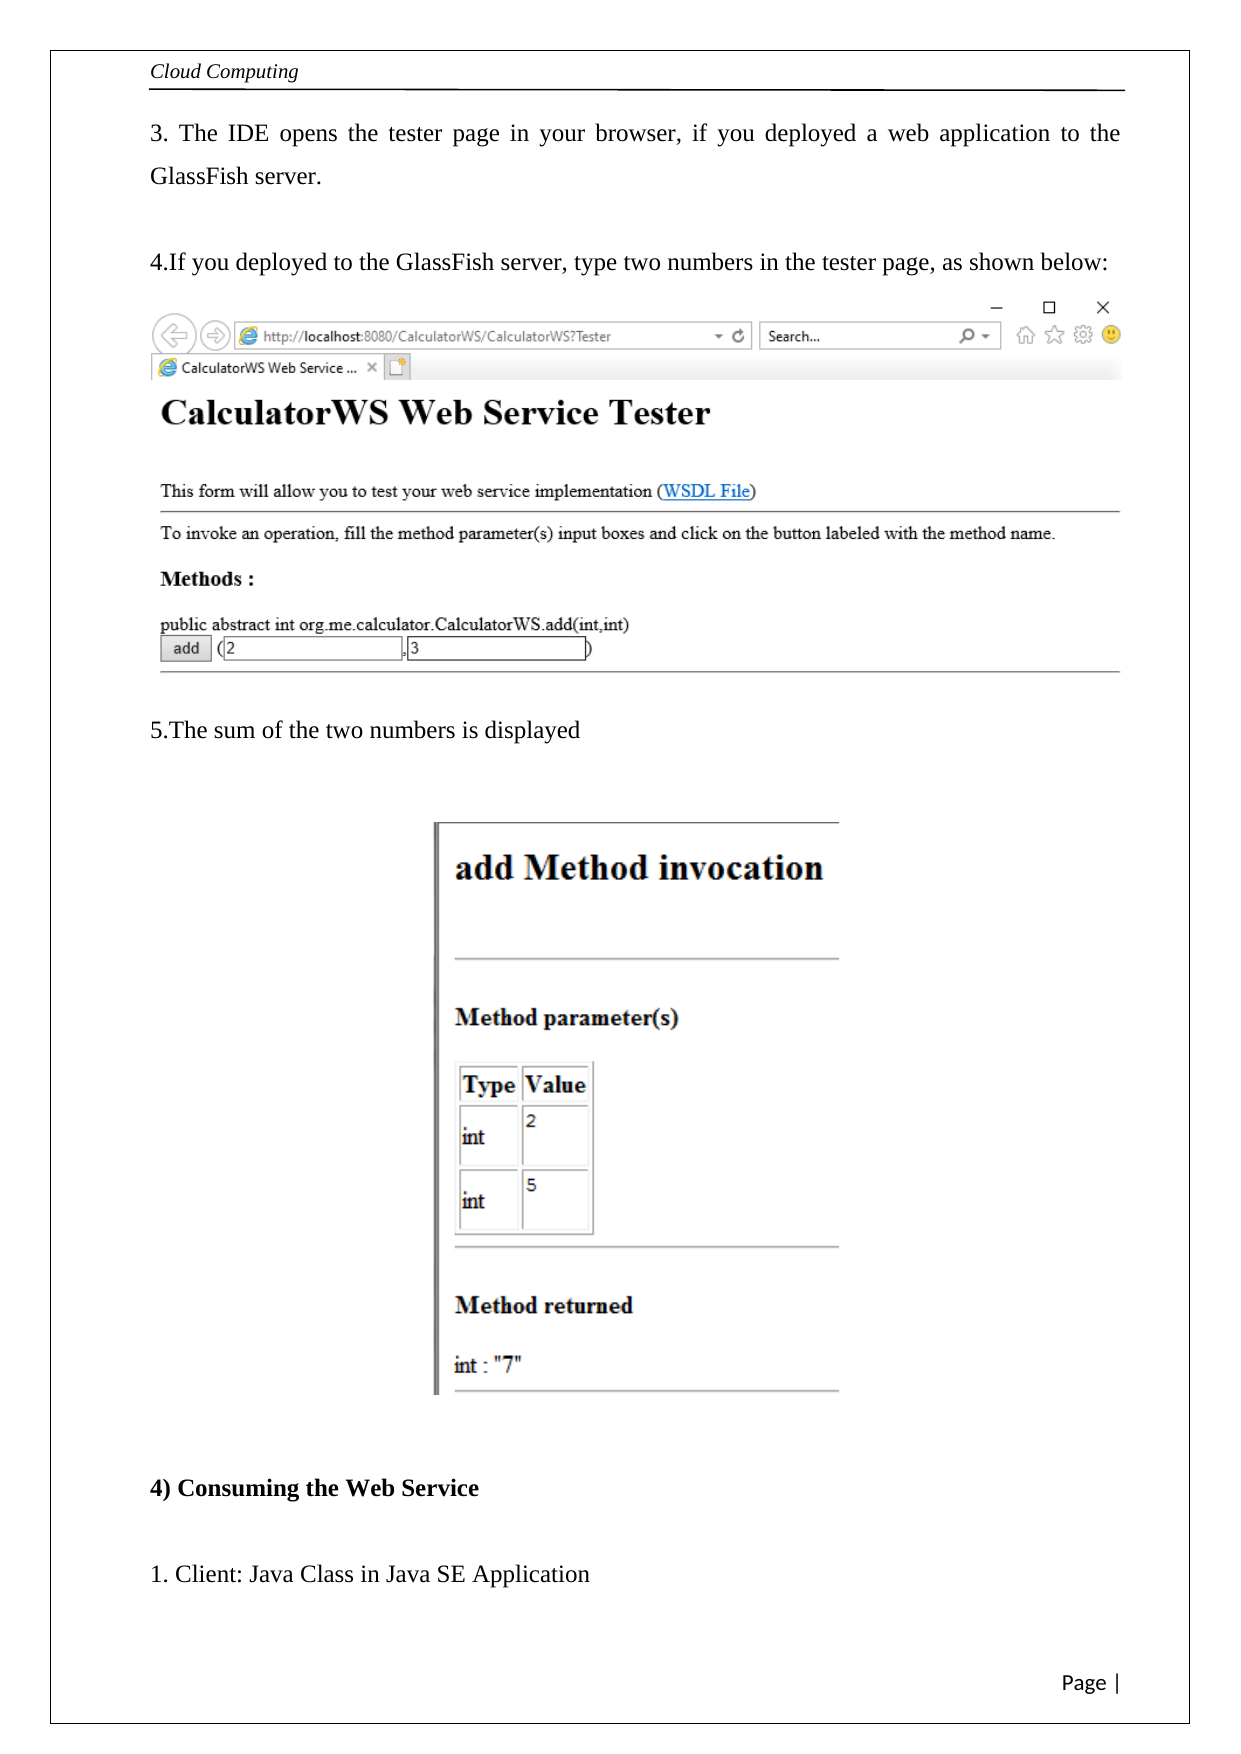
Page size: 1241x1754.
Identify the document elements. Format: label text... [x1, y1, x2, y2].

picture [433, 822, 840, 1395]
picture [150, 290, 1123, 701]
text 3. The IDE opens the tester page in your browser, if you deployed a web application to the GlassFish server. [150, 118, 1122, 190]
text 1. Client: Java Class in Java SE Application [150, 1559, 1122, 1588]
text 4) Consuming the Web Service [150, 1473, 1122, 1502]
text 5.The sum of the two numbers is displayed [150, 715, 1122, 743]
text 4.If you deployed to the GlassFish server, type two numbers in the tester page, as shown below: [150, 247, 1122, 276]
